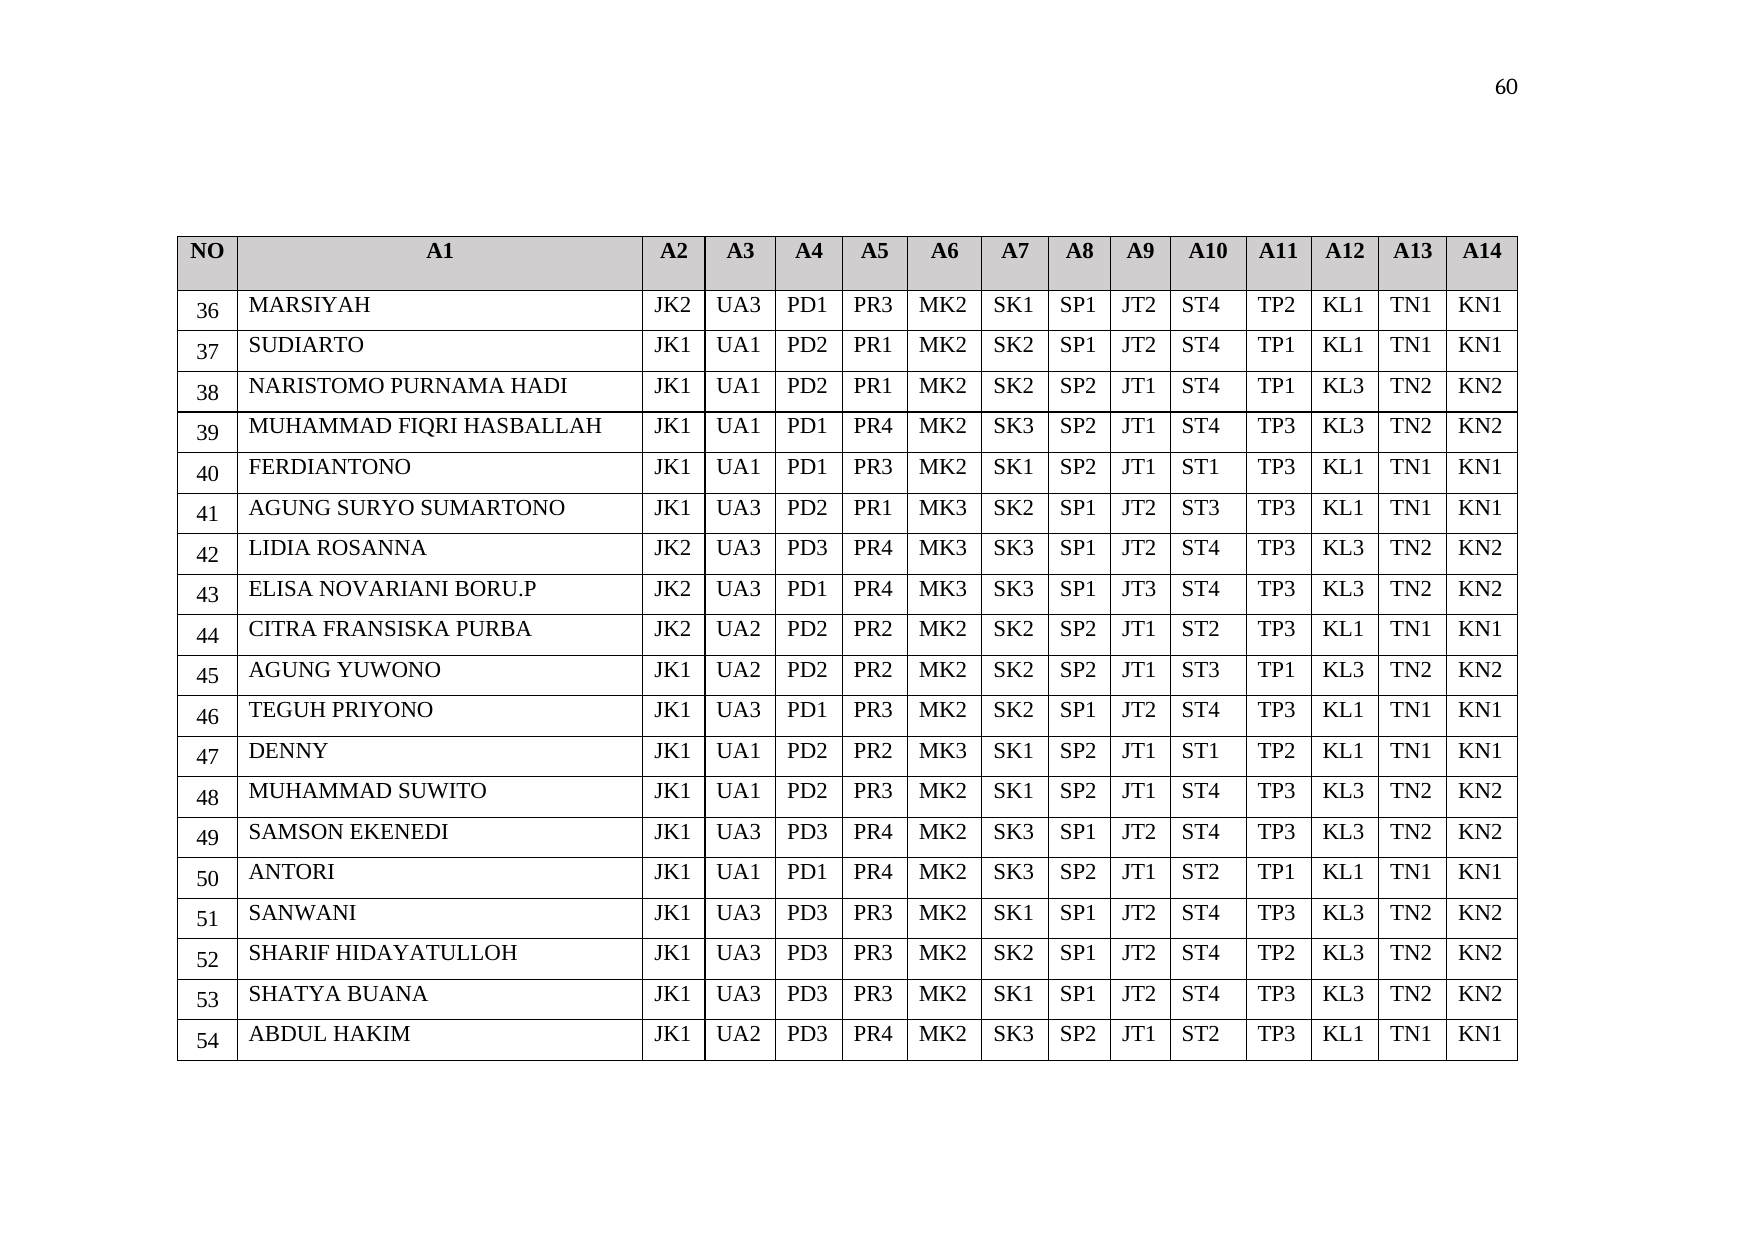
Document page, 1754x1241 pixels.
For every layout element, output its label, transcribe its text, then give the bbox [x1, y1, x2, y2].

table_cell JT3 [1111, 575, 1170, 614]
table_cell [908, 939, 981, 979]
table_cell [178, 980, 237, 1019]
table_header A13 [1379, 237, 1446, 290]
table_cell MK2 [908, 291, 981, 330]
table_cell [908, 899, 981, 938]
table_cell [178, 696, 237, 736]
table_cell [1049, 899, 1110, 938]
table_cell KL3 [1312, 413, 1378, 452]
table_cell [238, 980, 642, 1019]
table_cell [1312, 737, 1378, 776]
table_cell JT2 [1111, 494, 1170, 533]
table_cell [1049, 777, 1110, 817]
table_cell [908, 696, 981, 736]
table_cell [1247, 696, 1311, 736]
table_cell 40 [178, 453, 237, 492]
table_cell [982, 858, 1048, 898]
table_cell ST4 [1171, 575, 1246, 614]
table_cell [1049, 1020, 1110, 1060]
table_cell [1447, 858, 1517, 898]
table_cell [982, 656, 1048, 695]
table_cell TN2 [1379, 413, 1446, 452]
table_cell SK2 [982, 372, 1048, 411]
table_cell TP3 [1247, 615, 1311, 654]
table_cell JT1 [1111, 413, 1170, 452]
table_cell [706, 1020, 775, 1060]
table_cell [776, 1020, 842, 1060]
table_cell MK2 [908, 615, 981, 654]
table_cell KL1 [1312, 615, 1378, 654]
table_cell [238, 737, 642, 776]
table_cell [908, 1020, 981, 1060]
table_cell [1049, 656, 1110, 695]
table_cell 43 [178, 575, 237, 614]
table_header A3 [706, 237, 775, 290]
table_cell TP2 [1247, 291, 1311, 330]
table_cell ST4 [1171, 372, 1246, 411]
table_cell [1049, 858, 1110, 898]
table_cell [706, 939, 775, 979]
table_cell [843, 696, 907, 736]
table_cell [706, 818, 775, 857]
table_cell PD1 [776, 413, 842, 452]
table_cell SK2 [982, 615, 1048, 654]
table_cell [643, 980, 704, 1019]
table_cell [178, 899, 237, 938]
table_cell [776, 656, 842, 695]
table_cell JK2 [643, 291, 704, 330]
table_cell JK1 [643, 372, 704, 411]
table_cell MK2 [908, 413, 981, 452]
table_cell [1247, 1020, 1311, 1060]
table_cell SP2 [1049, 453, 1110, 492]
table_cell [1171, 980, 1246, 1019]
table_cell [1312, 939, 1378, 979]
table_cell PR4 [843, 575, 907, 614]
table_cell JK1 [643, 331, 704, 371]
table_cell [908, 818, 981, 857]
table_cell TN2 [1379, 575, 1446, 614]
table_cell TN2 [1379, 372, 1446, 411]
table_cell TN1 [1379, 291, 1446, 330]
table_cell 41 [178, 494, 237, 533]
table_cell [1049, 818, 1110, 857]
table_cell KN1 [1447, 453, 1517, 492]
table_cell JT1 [1111, 615, 1170, 654]
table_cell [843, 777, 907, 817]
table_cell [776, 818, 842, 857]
table_cell SP1 [1049, 331, 1110, 371]
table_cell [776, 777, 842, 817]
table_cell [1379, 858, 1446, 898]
table_cell PD1 [776, 291, 842, 330]
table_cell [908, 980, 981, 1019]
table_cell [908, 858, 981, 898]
table_cell SK2 [982, 331, 1048, 371]
table_cell PR1 [843, 494, 907, 533]
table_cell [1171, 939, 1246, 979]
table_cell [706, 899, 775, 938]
table_cell PR4 [843, 534, 907, 573]
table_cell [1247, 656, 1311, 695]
table_cell MK3 [908, 575, 981, 614]
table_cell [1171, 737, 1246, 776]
table_cell JT1 [1111, 453, 1170, 492]
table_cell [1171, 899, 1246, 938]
table_cell PD1 [776, 575, 842, 614]
table_cell ST3 [1171, 494, 1246, 533]
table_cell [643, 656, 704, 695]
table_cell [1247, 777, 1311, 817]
table_cell 42 [178, 534, 237, 573]
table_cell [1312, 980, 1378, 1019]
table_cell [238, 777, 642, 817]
table_cell TN1 [1379, 494, 1446, 533]
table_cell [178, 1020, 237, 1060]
table_cell JK2 [643, 534, 704, 573]
table_cell MK2 [908, 453, 981, 492]
table_cell JT2 [1111, 291, 1170, 330]
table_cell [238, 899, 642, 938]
table_cell ST4 [1171, 291, 1246, 330]
table_cell PD2 [776, 615, 842, 654]
table_header A1 [238, 237, 642, 290]
table_cell JK2 [643, 575, 704, 614]
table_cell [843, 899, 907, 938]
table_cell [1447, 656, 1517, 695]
table_cell UA1 [706, 331, 775, 371]
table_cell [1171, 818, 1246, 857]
table_cell NARISTOMO PURNAMA HADI [238, 372, 642, 411]
table_cell KL1 [1312, 494, 1378, 533]
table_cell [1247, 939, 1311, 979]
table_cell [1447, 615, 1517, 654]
table_cell PD2 [776, 331, 842, 371]
table_cell UA1 [706, 372, 775, 411]
table_cell UA1 [706, 413, 775, 452]
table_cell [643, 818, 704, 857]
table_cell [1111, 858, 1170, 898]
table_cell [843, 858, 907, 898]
table_header A8 [1049, 237, 1110, 290]
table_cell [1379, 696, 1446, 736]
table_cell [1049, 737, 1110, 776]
table_cell LIDIA ROSANNA [238, 534, 642, 573]
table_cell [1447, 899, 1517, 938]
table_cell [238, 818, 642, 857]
table_header A5 [843, 237, 907, 290]
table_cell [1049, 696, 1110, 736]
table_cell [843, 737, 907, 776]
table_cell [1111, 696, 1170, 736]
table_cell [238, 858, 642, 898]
table_cell MK3 [908, 494, 981, 533]
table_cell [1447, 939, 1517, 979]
table_cell JT2 [1111, 331, 1170, 371]
table_cell ST2 [1171, 615, 1246, 654]
table_cell SP2 [1049, 372, 1110, 411]
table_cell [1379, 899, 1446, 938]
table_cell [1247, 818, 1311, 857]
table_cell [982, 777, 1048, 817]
table_cell TP1 [1247, 372, 1311, 411]
table_cell SP1 [1049, 494, 1110, 533]
table_cell TP3 [1247, 453, 1311, 492]
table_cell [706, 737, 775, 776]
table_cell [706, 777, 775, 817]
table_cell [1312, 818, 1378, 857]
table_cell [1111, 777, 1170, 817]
table_cell KN2 [1447, 372, 1517, 411]
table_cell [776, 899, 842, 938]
table_cell TN2 [1379, 534, 1446, 573]
table_header A12 [1312, 237, 1378, 290]
table_cell SK3 [982, 413, 1048, 452]
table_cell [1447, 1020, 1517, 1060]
table_cell 44 [178, 615, 237, 654]
table_cell TP3 [1247, 413, 1311, 452]
table_cell UA3 [706, 494, 775, 533]
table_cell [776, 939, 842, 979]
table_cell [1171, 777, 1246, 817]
table_cell JK1 [643, 494, 704, 533]
table_cell TN1 [1379, 331, 1446, 371]
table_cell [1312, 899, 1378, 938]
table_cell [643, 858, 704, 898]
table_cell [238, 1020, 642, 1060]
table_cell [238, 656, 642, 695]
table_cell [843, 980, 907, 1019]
table_cell SP1 [1049, 534, 1110, 573]
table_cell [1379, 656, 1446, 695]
table_cell MARSIYAH [238, 291, 642, 330]
table_cell TP3 [1247, 494, 1311, 533]
table_cell PD2 [776, 372, 842, 411]
table_cell TP3 [1247, 575, 1311, 614]
table_cell SP2 [1049, 413, 1110, 452]
table_header A10 [1171, 237, 1246, 290]
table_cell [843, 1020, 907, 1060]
table_cell KN2 [1447, 413, 1517, 452]
table_cell SK1 [982, 291, 1048, 330]
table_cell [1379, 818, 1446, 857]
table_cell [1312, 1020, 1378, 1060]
table_cell PD1 [776, 453, 842, 492]
table_cell PR3 [843, 453, 907, 492]
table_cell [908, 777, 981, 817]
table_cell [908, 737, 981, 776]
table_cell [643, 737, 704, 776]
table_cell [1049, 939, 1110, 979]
table_cell ST4 [1171, 331, 1246, 371]
table_cell SK3 [982, 575, 1048, 614]
table_header A7 [982, 237, 1048, 290]
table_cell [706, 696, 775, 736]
table_header A6 [908, 237, 981, 290]
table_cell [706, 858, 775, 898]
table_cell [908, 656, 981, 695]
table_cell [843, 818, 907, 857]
table_cell KN2 [1447, 534, 1517, 573]
table_cell SP1 [1049, 575, 1110, 614]
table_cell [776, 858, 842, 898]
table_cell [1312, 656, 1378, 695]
table_cell KL1 [1312, 291, 1378, 330]
table_cell KN1 [1447, 291, 1517, 330]
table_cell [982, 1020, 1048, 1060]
table_cell KL1 [1312, 331, 1378, 371]
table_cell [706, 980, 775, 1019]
table_cell MUHAMMAD FIQRI HASBALLAH [238, 413, 642, 452]
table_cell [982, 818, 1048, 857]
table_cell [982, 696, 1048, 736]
table_cell MK2 [908, 331, 981, 371]
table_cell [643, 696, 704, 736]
table_cell KL3 [1312, 575, 1378, 614]
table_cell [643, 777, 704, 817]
table_cell PD2 [776, 494, 842, 533]
table_cell 37 [178, 331, 237, 371]
table_cell KL3 [1312, 534, 1378, 573]
table_cell AGUNG SURYO SUMARTONO [238, 494, 642, 533]
table_cell KN1 [1447, 331, 1517, 371]
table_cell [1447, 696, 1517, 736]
table_cell SUDIARTO [238, 331, 642, 371]
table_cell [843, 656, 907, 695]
table_cell ST4 [1171, 413, 1246, 452]
table_cell TN1 [1379, 453, 1446, 492]
table_header A9 [1111, 237, 1170, 290]
table_cell 38 [178, 372, 237, 411]
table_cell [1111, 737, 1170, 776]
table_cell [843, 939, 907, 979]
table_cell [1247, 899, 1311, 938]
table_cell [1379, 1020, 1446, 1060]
table_cell MK2 [908, 372, 981, 411]
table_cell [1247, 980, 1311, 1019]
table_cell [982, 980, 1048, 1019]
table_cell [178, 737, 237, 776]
table_cell FERDIANTONO [238, 453, 642, 492]
table_cell UA3 [706, 534, 775, 573]
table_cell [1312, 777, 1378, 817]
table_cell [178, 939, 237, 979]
table_cell TP1 [1247, 331, 1311, 371]
table_cell SK3 [982, 534, 1048, 573]
table_cell SK1 [982, 453, 1048, 492]
table_cell ST4 [1171, 534, 1246, 573]
table_cell JK1 [643, 413, 704, 452]
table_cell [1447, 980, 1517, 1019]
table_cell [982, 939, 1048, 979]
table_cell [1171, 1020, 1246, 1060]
table_cell PR1 [843, 372, 907, 411]
table_cell KL3 [1312, 372, 1378, 411]
table_cell ST1 [1171, 453, 1246, 492]
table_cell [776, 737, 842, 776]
table_header NO [178, 237, 237, 290]
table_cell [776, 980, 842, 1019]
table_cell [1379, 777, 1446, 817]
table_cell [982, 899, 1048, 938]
table_cell JK1 [643, 453, 704, 492]
table_cell PR3 [843, 291, 907, 330]
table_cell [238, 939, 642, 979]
table_cell KN1 [1447, 494, 1517, 533]
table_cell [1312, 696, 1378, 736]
table_cell MK3 [908, 534, 981, 573]
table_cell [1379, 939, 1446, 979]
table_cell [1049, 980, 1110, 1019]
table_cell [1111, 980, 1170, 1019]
table_cell JT1 [1111, 372, 1170, 411]
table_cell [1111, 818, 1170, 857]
table_cell TP3 [1247, 534, 1311, 573]
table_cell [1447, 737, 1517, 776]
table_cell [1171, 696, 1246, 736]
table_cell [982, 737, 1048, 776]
table_header A4 [776, 237, 842, 290]
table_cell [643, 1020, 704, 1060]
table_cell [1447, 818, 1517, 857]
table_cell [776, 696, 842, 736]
table_cell SP2 [1049, 615, 1110, 654]
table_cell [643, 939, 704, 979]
table_cell PD3 [776, 534, 842, 573]
table_cell CITRA FRANSISKA PURBA [238, 615, 642, 654]
table_cell 39 [178, 413, 237, 452]
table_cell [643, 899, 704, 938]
table_cell 36 [178, 291, 237, 330]
table_cell ELISA NOVARIANI BORU.P [238, 575, 642, 614]
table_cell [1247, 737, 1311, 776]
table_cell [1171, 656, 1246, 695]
table_cell UA3 [706, 575, 775, 614]
table_cell JK2 [643, 615, 704, 654]
table_cell KL1 [1312, 453, 1378, 492]
table_cell KN2 [1447, 575, 1517, 614]
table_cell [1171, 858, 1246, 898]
table_cell UA1 [706, 453, 775, 492]
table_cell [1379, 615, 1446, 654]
table_cell UA3 [706, 291, 775, 330]
table_header A11 [1247, 237, 1311, 290]
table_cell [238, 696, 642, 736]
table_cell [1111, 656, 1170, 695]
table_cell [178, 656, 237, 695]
table_cell PR2 [843, 615, 907, 654]
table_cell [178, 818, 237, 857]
table_cell SK2 [982, 494, 1048, 533]
table_cell PR4 [843, 413, 907, 452]
table_cell JT2 [1111, 534, 1170, 573]
table_header A14 [1447, 237, 1517, 290]
table_cell PR1 [843, 331, 907, 371]
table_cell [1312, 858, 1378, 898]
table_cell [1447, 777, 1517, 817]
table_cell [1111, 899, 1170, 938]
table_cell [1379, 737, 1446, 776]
table_header A2 [643, 237, 704, 290]
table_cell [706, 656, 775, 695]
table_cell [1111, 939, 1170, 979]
table_cell UA2 [706, 615, 775, 654]
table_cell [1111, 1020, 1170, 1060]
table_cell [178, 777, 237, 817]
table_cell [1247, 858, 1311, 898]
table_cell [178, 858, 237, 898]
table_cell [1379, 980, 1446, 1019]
table_cell SP1 [1049, 291, 1110, 330]
